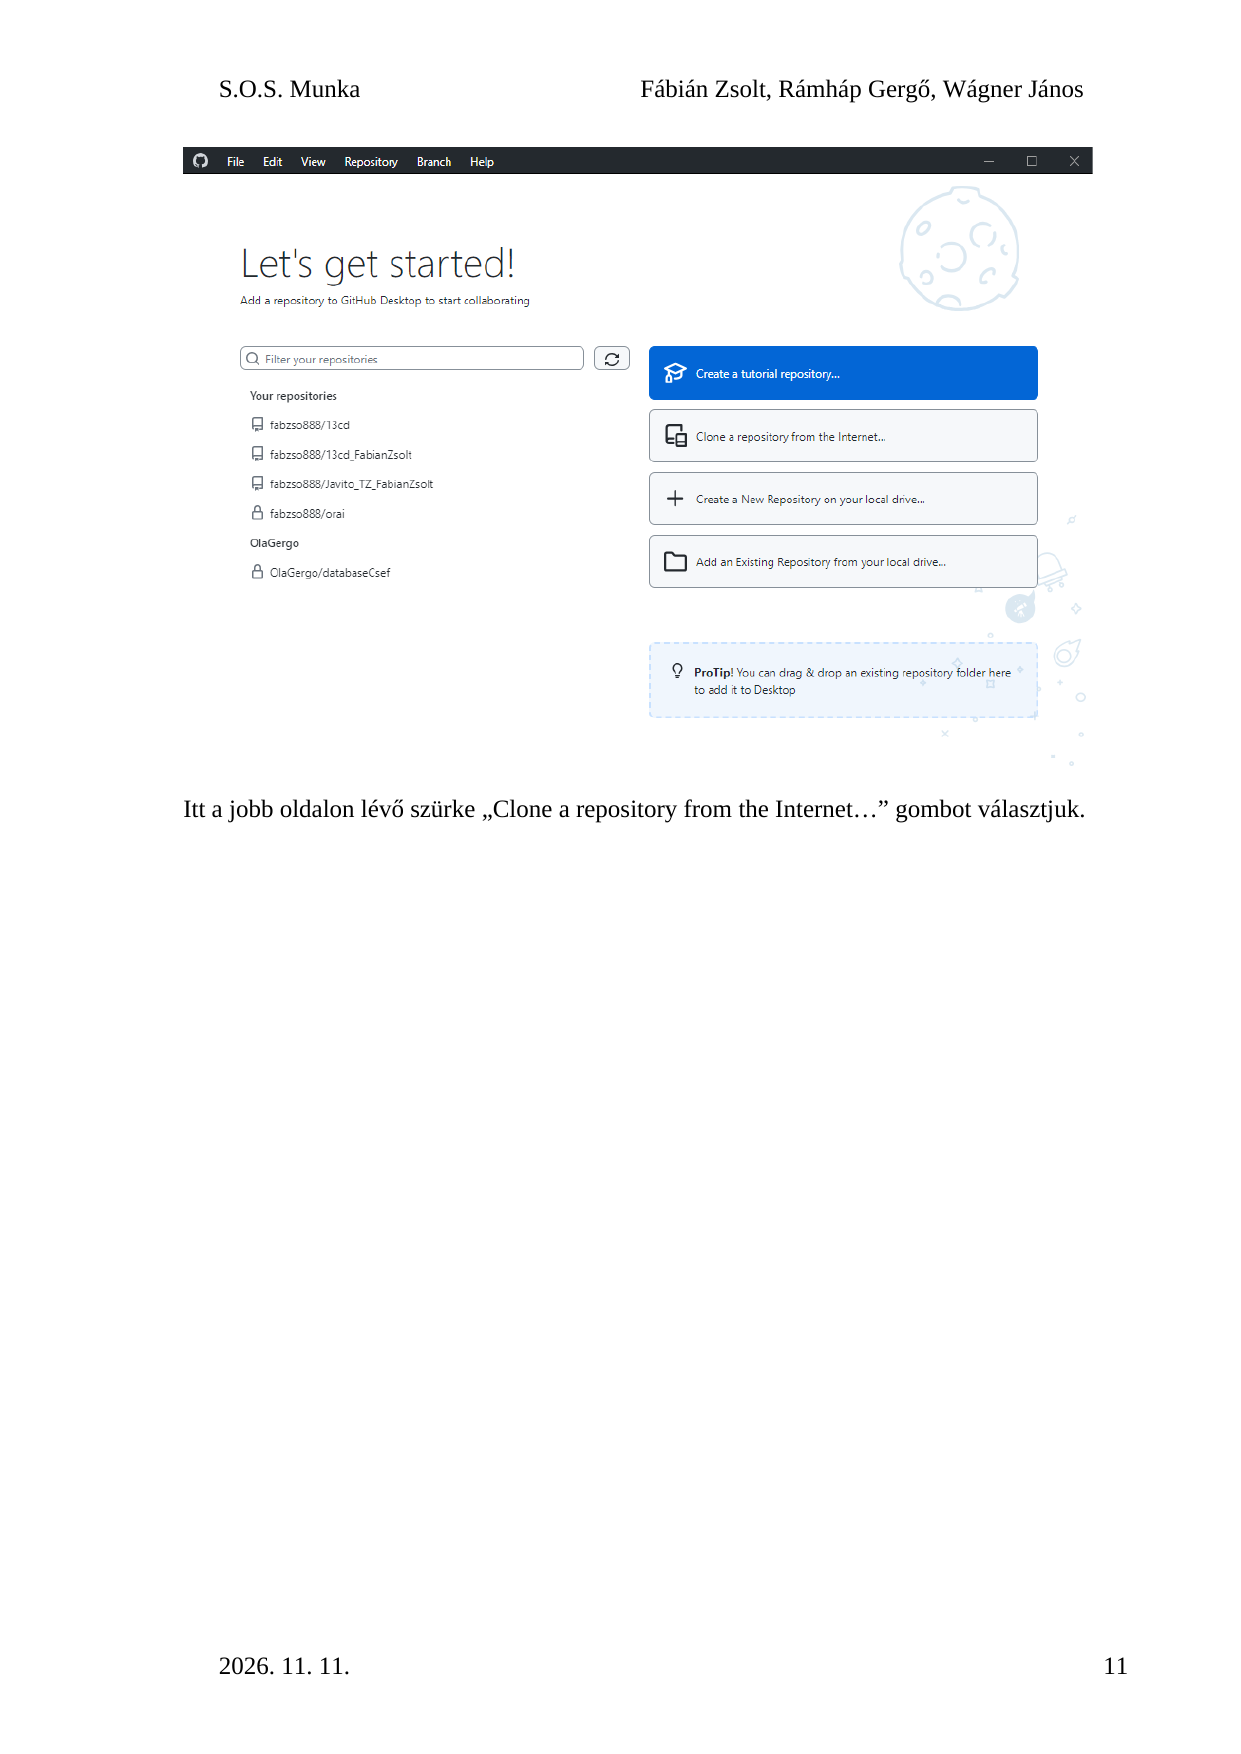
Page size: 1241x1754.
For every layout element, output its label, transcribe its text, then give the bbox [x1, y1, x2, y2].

picture [183, 147, 1093, 775]
